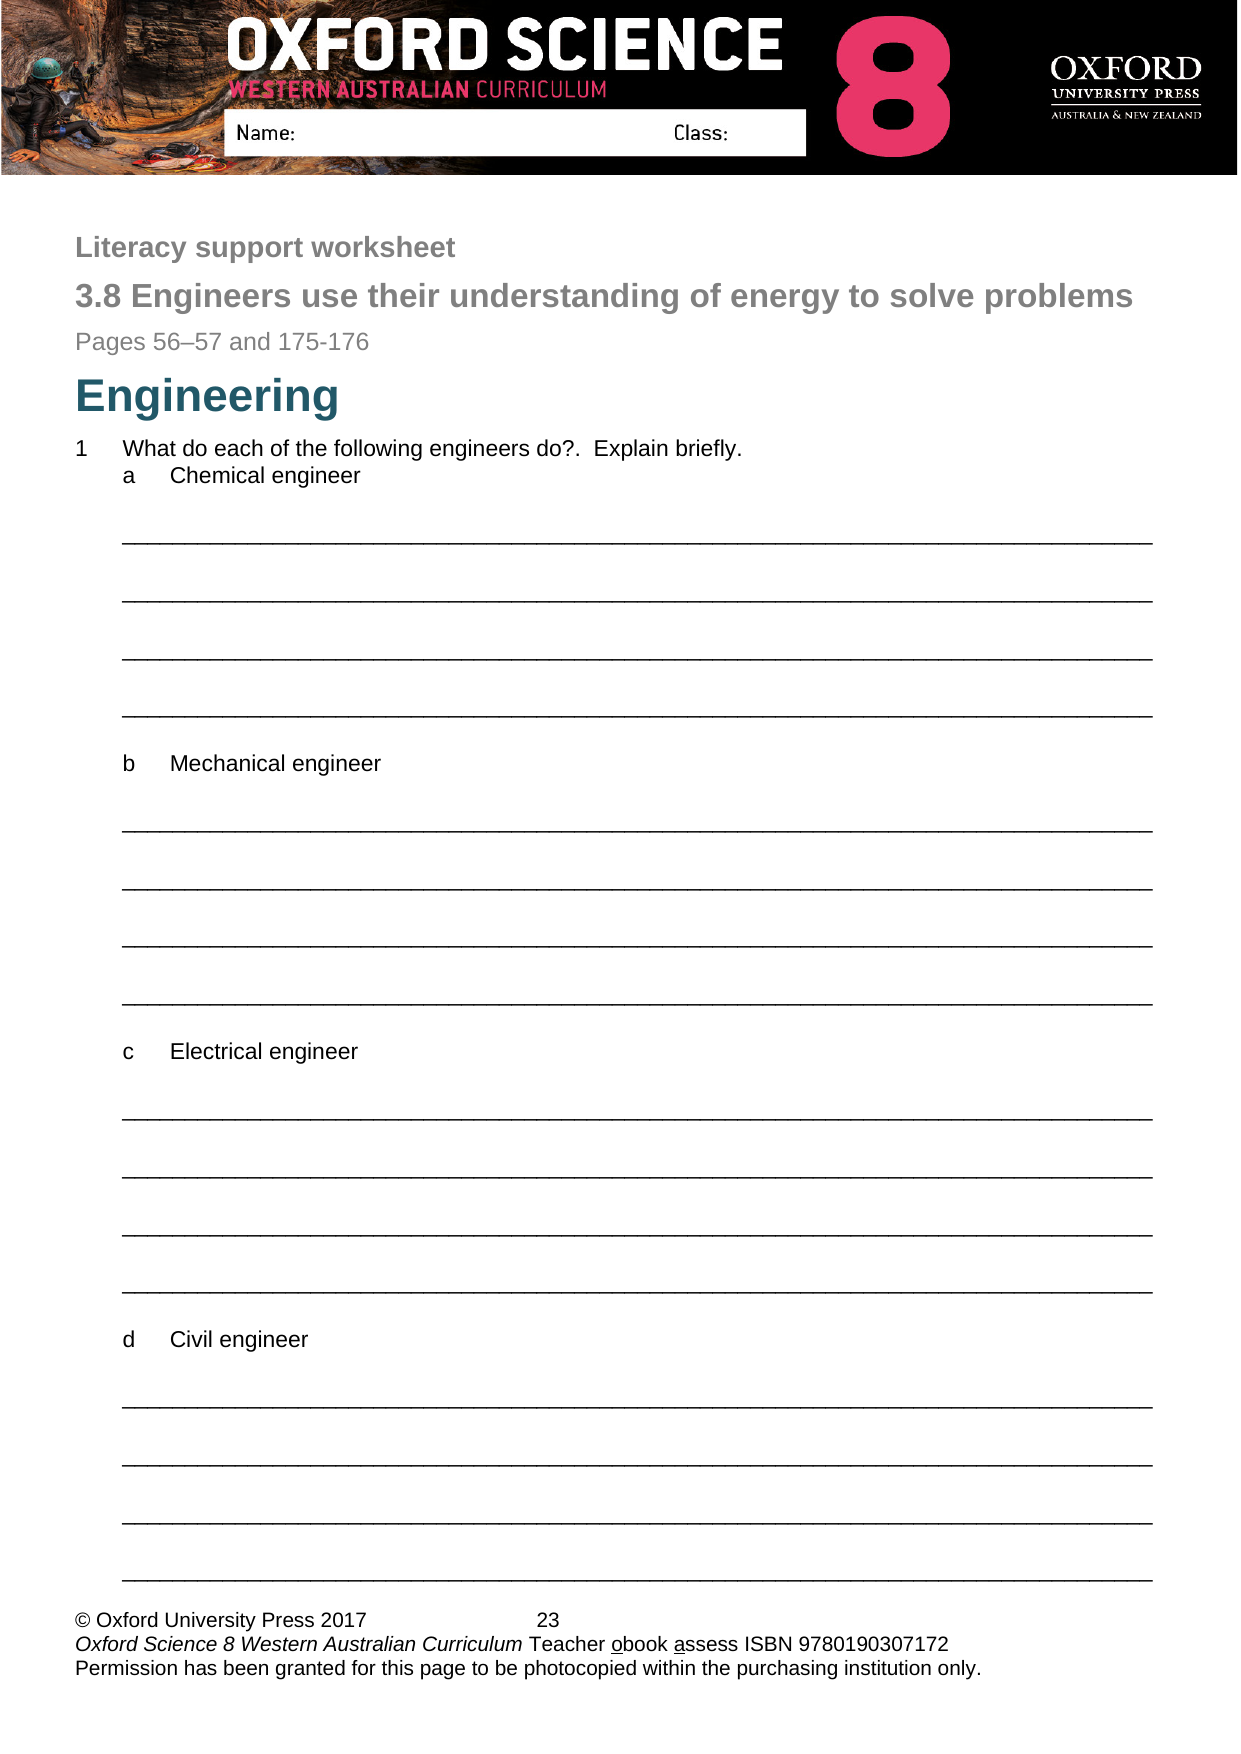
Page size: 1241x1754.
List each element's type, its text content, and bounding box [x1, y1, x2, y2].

list a Chemical engineer [122, 462, 1165, 488]
text Engineering [75, 368, 1165, 421]
text Pages 56–57 and 175-176 [75, 327, 1165, 356]
text 3.8 Engineers use their understanding of energy to solve problems [75, 276, 1165, 315]
list c Electrical engineer [122, 1038, 1165, 1064]
list 1 What do each of the following engineers do?. Explain briefly. [75, 435, 1165, 462]
text Literacy support worksheet [75, 174, 1165, 264]
list d Civil engineer [122, 1326, 1165, 1352]
list b Mechanical engineer [122, 750, 1165, 776]
picture [0, 0, 1236, 174]
